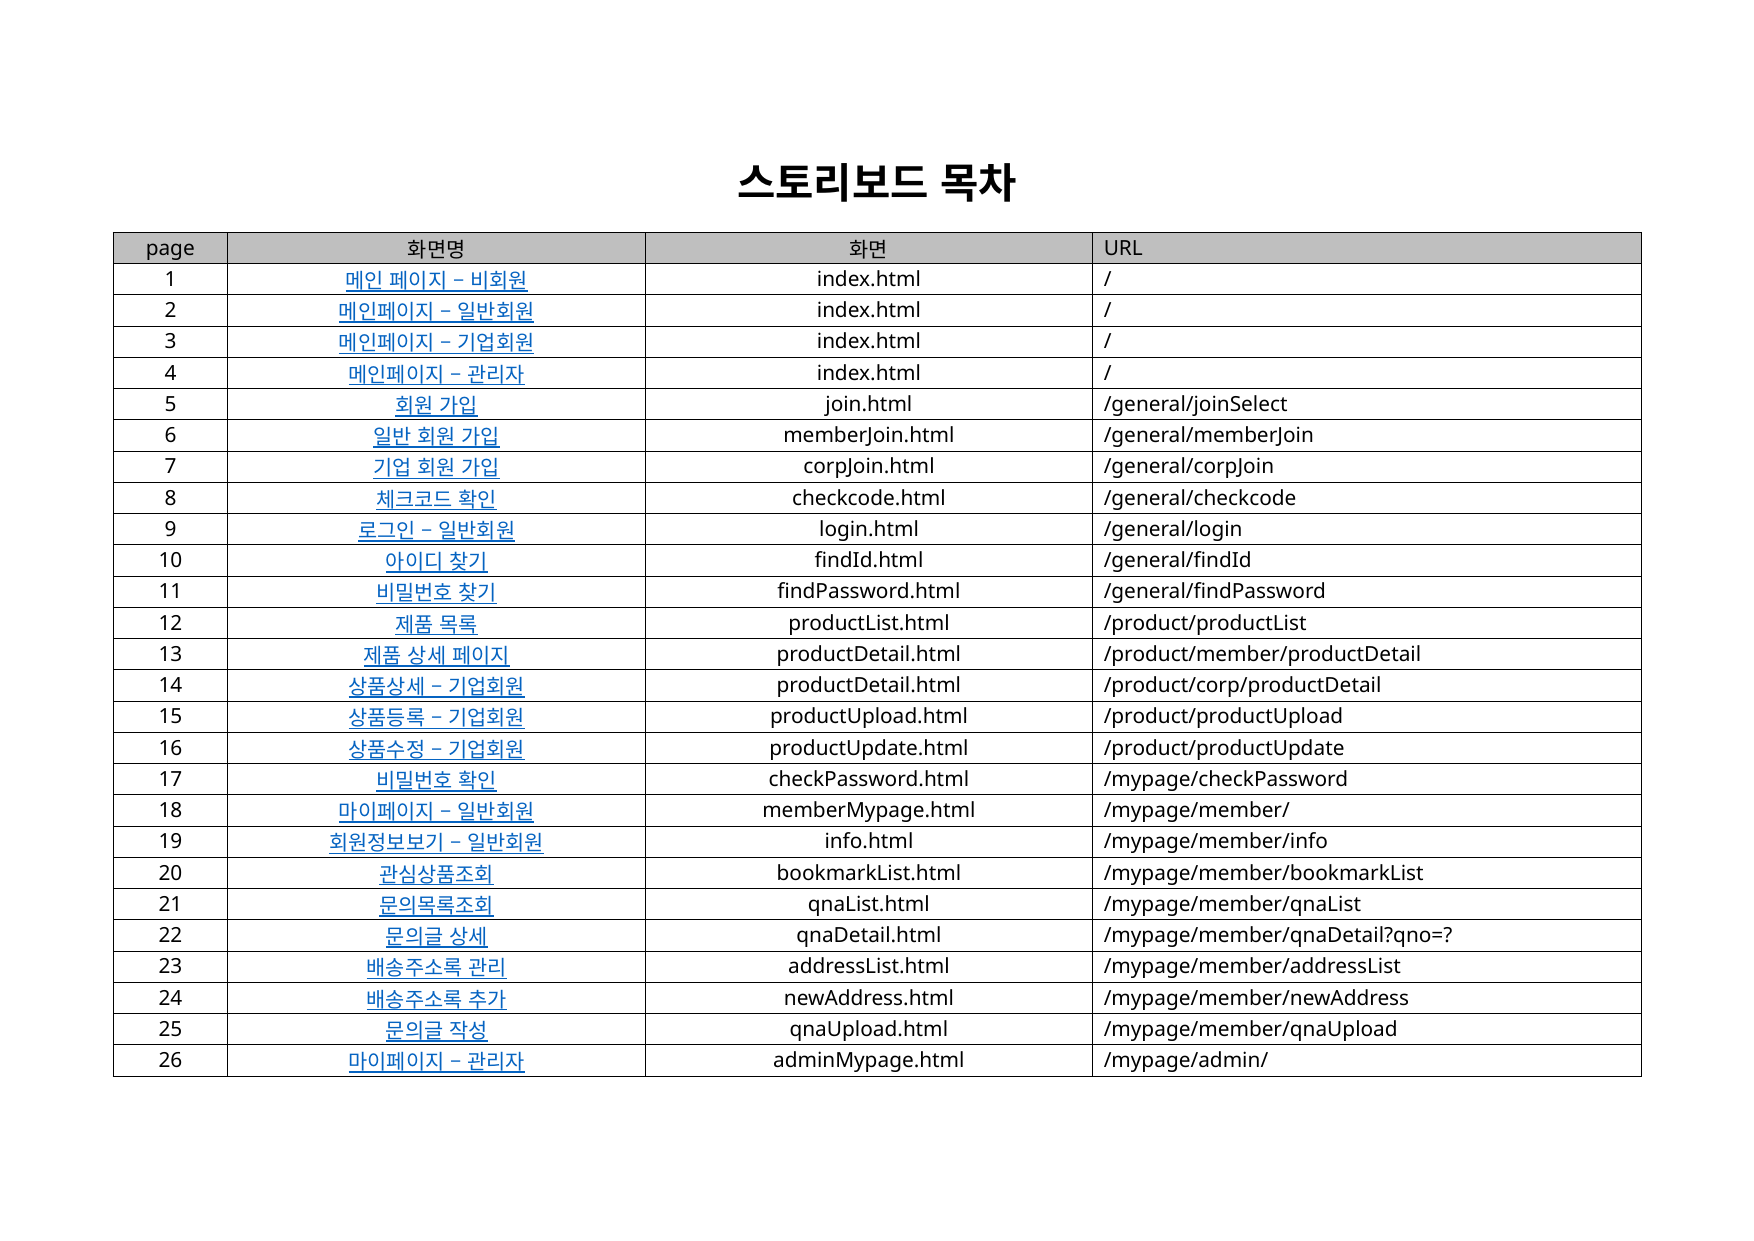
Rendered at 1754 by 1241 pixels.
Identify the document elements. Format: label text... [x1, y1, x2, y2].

table_cell 26 [114, 1045, 227, 1076]
table_cell 메인페이지 – 관리자 [228, 358, 645, 388]
table_cell /mypage/checkPassword [1093, 764, 1641, 794]
table_header 화면명 [228, 233, 645, 263]
table_cell corpJoin.html [646, 452, 1092, 482]
table_cell index.html [646, 264, 1092, 294]
table_cell /general/checkcode [1093, 483, 1641, 513]
table_cell 문의글 상세 [228, 920, 645, 951]
table_cell /mypage/member/addressList [1093, 952, 1641, 982]
table_cell 아이디 찾기 [228, 545, 645, 576]
table_cell 기업 회원 가입 [228, 452, 645, 482]
table_cell 9 [114, 514, 227, 544]
table_cell index.html [646, 358, 1092, 388]
table_cell index.html [646, 327, 1092, 357]
table_cell 12 [114, 608, 227, 638]
table_cell 체크코드 확인 [228, 483, 645, 513]
table_cell /product/productUpload [1093, 702, 1641, 732]
table_cell 메인페이지 – 기업회원 [228, 327, 645, 357]
table_cell qnaDetail.html [646, 920, 1092, 951]
table_cell info.html [646, 827, 1092, 857]
table_cell 14 [114, 670, 227, 701]
table_cell 제품 목록 [228, 608, 645, 638]
table_cell login.html [646, 514, 1092, 544]
table_cell /product/corp/productDetail [1093, 670, 1641, 701]
table_header 화면 [646, 233, 1092, 263]
table_cell /mypage/admin/ [1093, 1045, 1641, 1076]
table_cell 17 [114, 764, 227, 794]
table_cell 2 [114, 295, 227, 326]
table_cell /mypage/member/info [1093, 827, 1641, 857]
table_cell 18 [114, 795, 227, 826]
table_cell /product/productUpdate [1093, 733, 1641, 763]
table_cell / [1093, 327, 1641, 357]
table_cell findPassword.html [646, 577, 1092, 607]
table_cell /mypage/member/qnaList [1093, 889, 1641, 919]
table_cell qnaList.html [646, 889, 1092, 919]
table_cell 23 [114, 952, 227, 982]
table_cell 21 [114, 889, 227, 919]
table_cell productUpdate.html [646, 733, 1092, 763]
table_header URL [1093, 233, 1641, 263]
table_cell 로그인 – 일반회원 [228, 514, 645, 544]
table_cell 일반 회원 가입 [228, 420, 645, 451]
table_cell 메인 페이지 – 비회원 [228, 264, 645, 294]
table_cell /mypage/member/bookmarkList [1093, 858, 1641, 888]
table_cell 관심상품조회 [228, 858, 645, 888]
table_cell /product/member/productDetail [1093, 639, 1641, 669]
table_cell 상품상세 – 기업회원 [228, 670, 645, 701]
table_cell checkPassword.html [646, 764, 1092, 794]
table_cell 3 [114, 327, 227, 357]
table_cell 문의목록조회 [228, 889, 645, 919]
table_cell qnaUpload.html [646, 1014, 1092, 1044]
table_cell /general/joinSelect [1093, 389, 1641, 419]
table_cell /general/findId [1093, 545, 1641, 576]
table_cell 마이페이지 – 일반회원 [228, 795, 645, 826]
table_cell 5 [114, 389, 227, 419]
table_cell 24 [114, 983, 227, 1013]
table_cell 상품등록 – 기업회원 [228, 702, 645, 732]
table_cell findId.html [646, 545, 1092, 576]
table_cell 10 [114, 545, 227, 576]
table_cell join.html [646, 389, 1092, 419]
table_cell / [1093, 295, 1641, 326]
table_cell memberMypage.html [646, 795, 1092, 826]
table_cell 회원 가입 [228, 389, 645, 419]
table_cell 제품 상세 페이지 [228, 639, 645, 669]
table_cell /mypage/member/qnaUpload [1093, 1014, 1641, 1044]
table_cell newAddress.html [646, 983, 1092, 1013]
table_cell 1 [114, 264, 227, 294]
table_cell 8 [114, 483, 227, 513]
table_cell 메인페이지 – 일반회원 [228, 295, 645, 326]
table_cell 배송주소록 관리 [228, 952, 645, 982]
table_cell /general/login [1093, 514, 1641, 544]
table_cell / [1093, 264, 1641, 294]
table_cell 22 [114, 920, 227, 951]
table_cell /mypage/member/ [1093, 795, 1641, 826]
table_cell /mypage/member/qnaDetail?qno=? [1093, 920, 1641, 951]
table_cell 회원정보보기 – 일반회원 [228, 827, 645, 857]
table_cell 마이페이지 – 관리자 [228, 1045, 645, 1076]
table_cell 11 [114, 577, 227, 607]
table_cell /general/memberJoin [1093, 420, 1641, 451]
table_cell 25 [114, 1014, 227, 1044]
table_cell productUpload.html [646, 702, 1092, 732]
table_cell memberJoin.html [646, 420, 1092, 451]
table_cell productDetail.html [646, 670, 1092, 701]
table_cell checkcode.html [646, 483, 1092, 513]
table_cell 13 [114, 639, 227, 669]
table_cell productDetail.html [646, 639, 1092, 669]
text 스토리보드 목차 [112, 150, 1641, 210]
table_cell adminMypage.html [646, 1045, 1092, 1076]
table_cell 16 [114, 733, 227, 763]
table_cell 7 [114, 452, 227, 482]
table_cell 20 [114, 858, 227, 888]
table_cell 15 [114, 702, 227, 732]
table_cell addressList.html [646, 952, 1092, 982]
table_cell /mypage/member/newAddress [1093, 983, 1641, 1013]
table_cell index.html [646, 295, 1092, 326]
table_cell /product/productList [1093, 608, 1641, 638]
table_cell 상품수정 – 기업회원 [228, 733, 645, 763]
table_cell / [1093, 358, 1641, 388]
table_cell 배송주소록 추가 [228, 983, 645, 1013]
table_cell bookmarkList.html [646, 858, 1092, 888]
table_cell /general/corpJoin [1093, 452, 1641, 482]
table_header page [114, 233, 227, 263]
table_cell 4 [114, 358, 227, 388]
table_cell 비밀번호 찾기 [228, 577, 645, 607]
table_cell 19 [114, 827, 227, 857]
table_cell productList.html [646, 608, 1092, 638]
table_cell 비밀번호 확인 [228, 764, 645, 794]
table_cell 6 [114, 420, 227, 451]
table_cell 문의글 작성 [228, 1014, 645, 1044]
table_cell /general/findPassword [1093, 577, 1641, 607]
